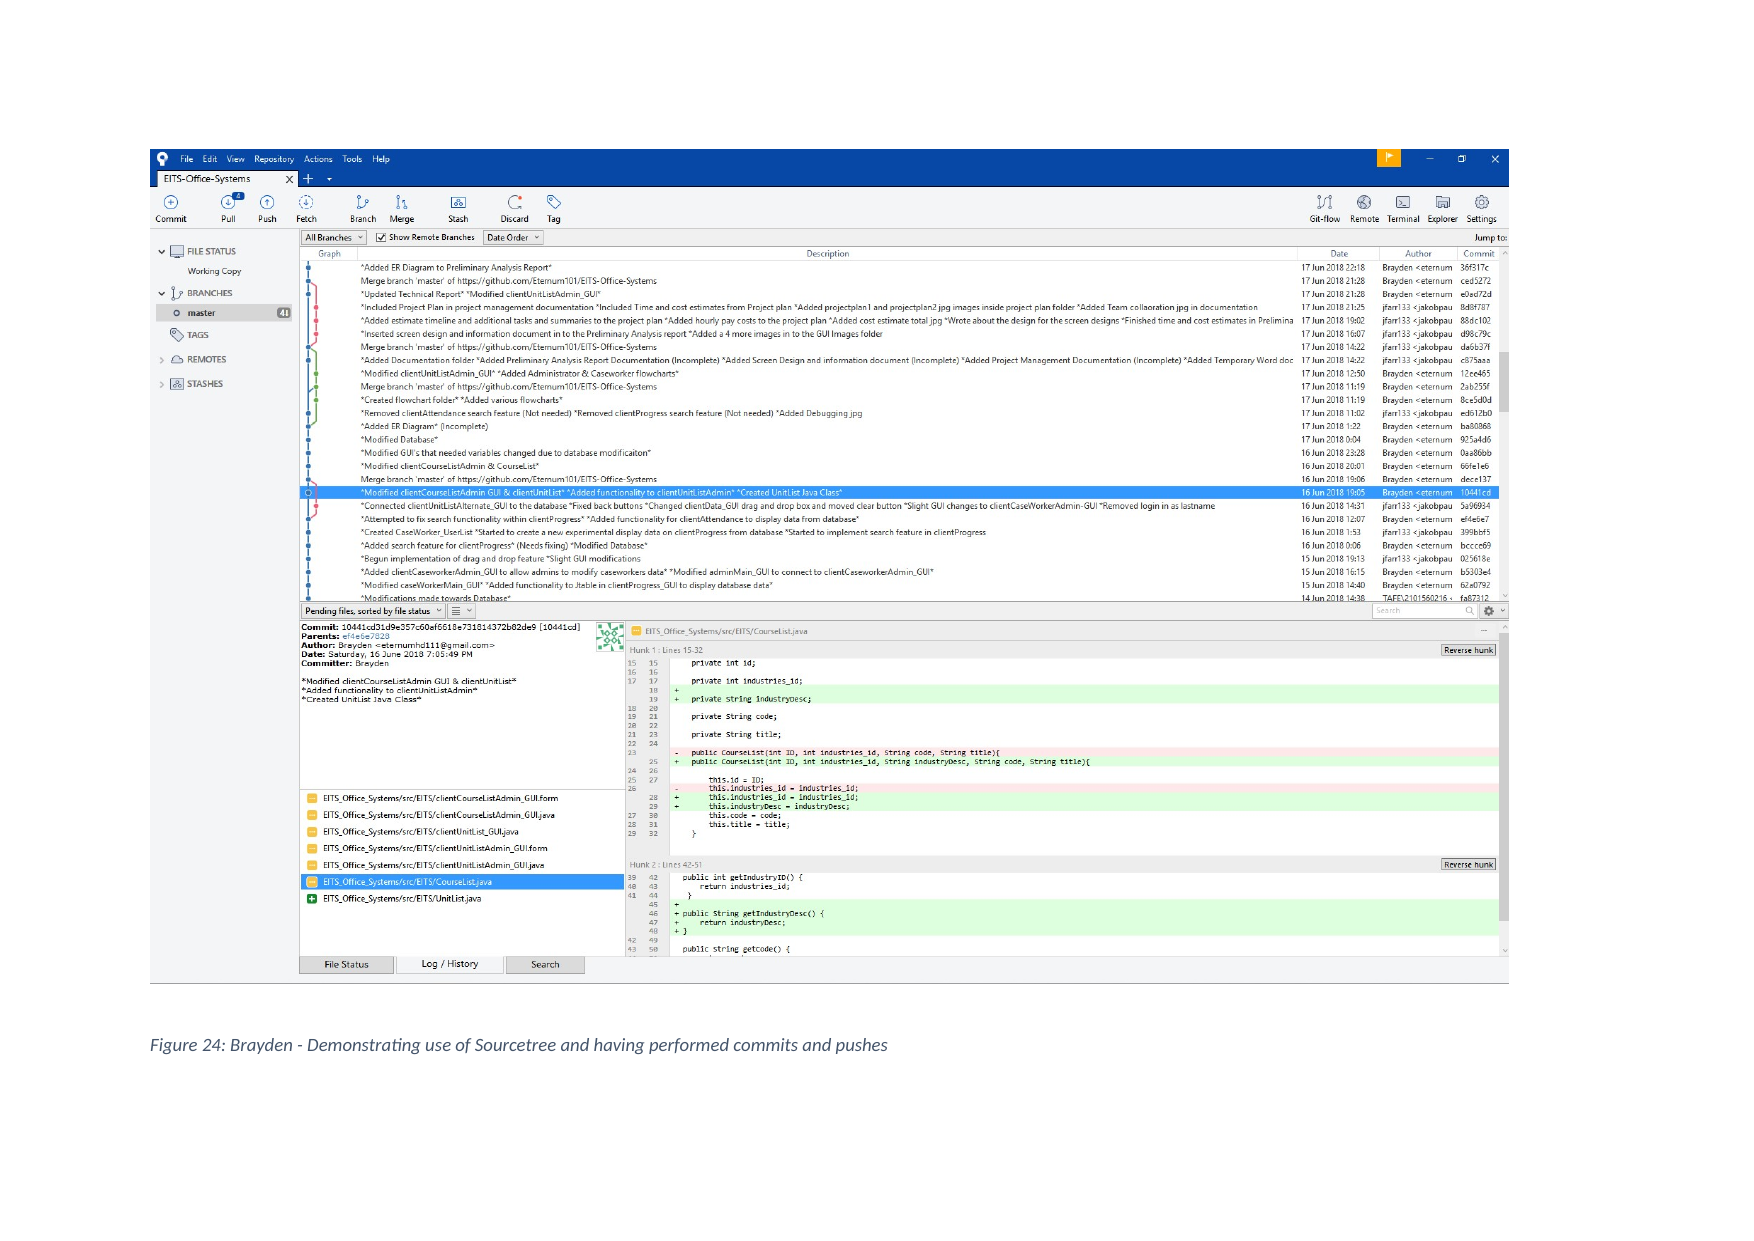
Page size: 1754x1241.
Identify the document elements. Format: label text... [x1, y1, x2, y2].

picture [150, 149, 1509, 984]
